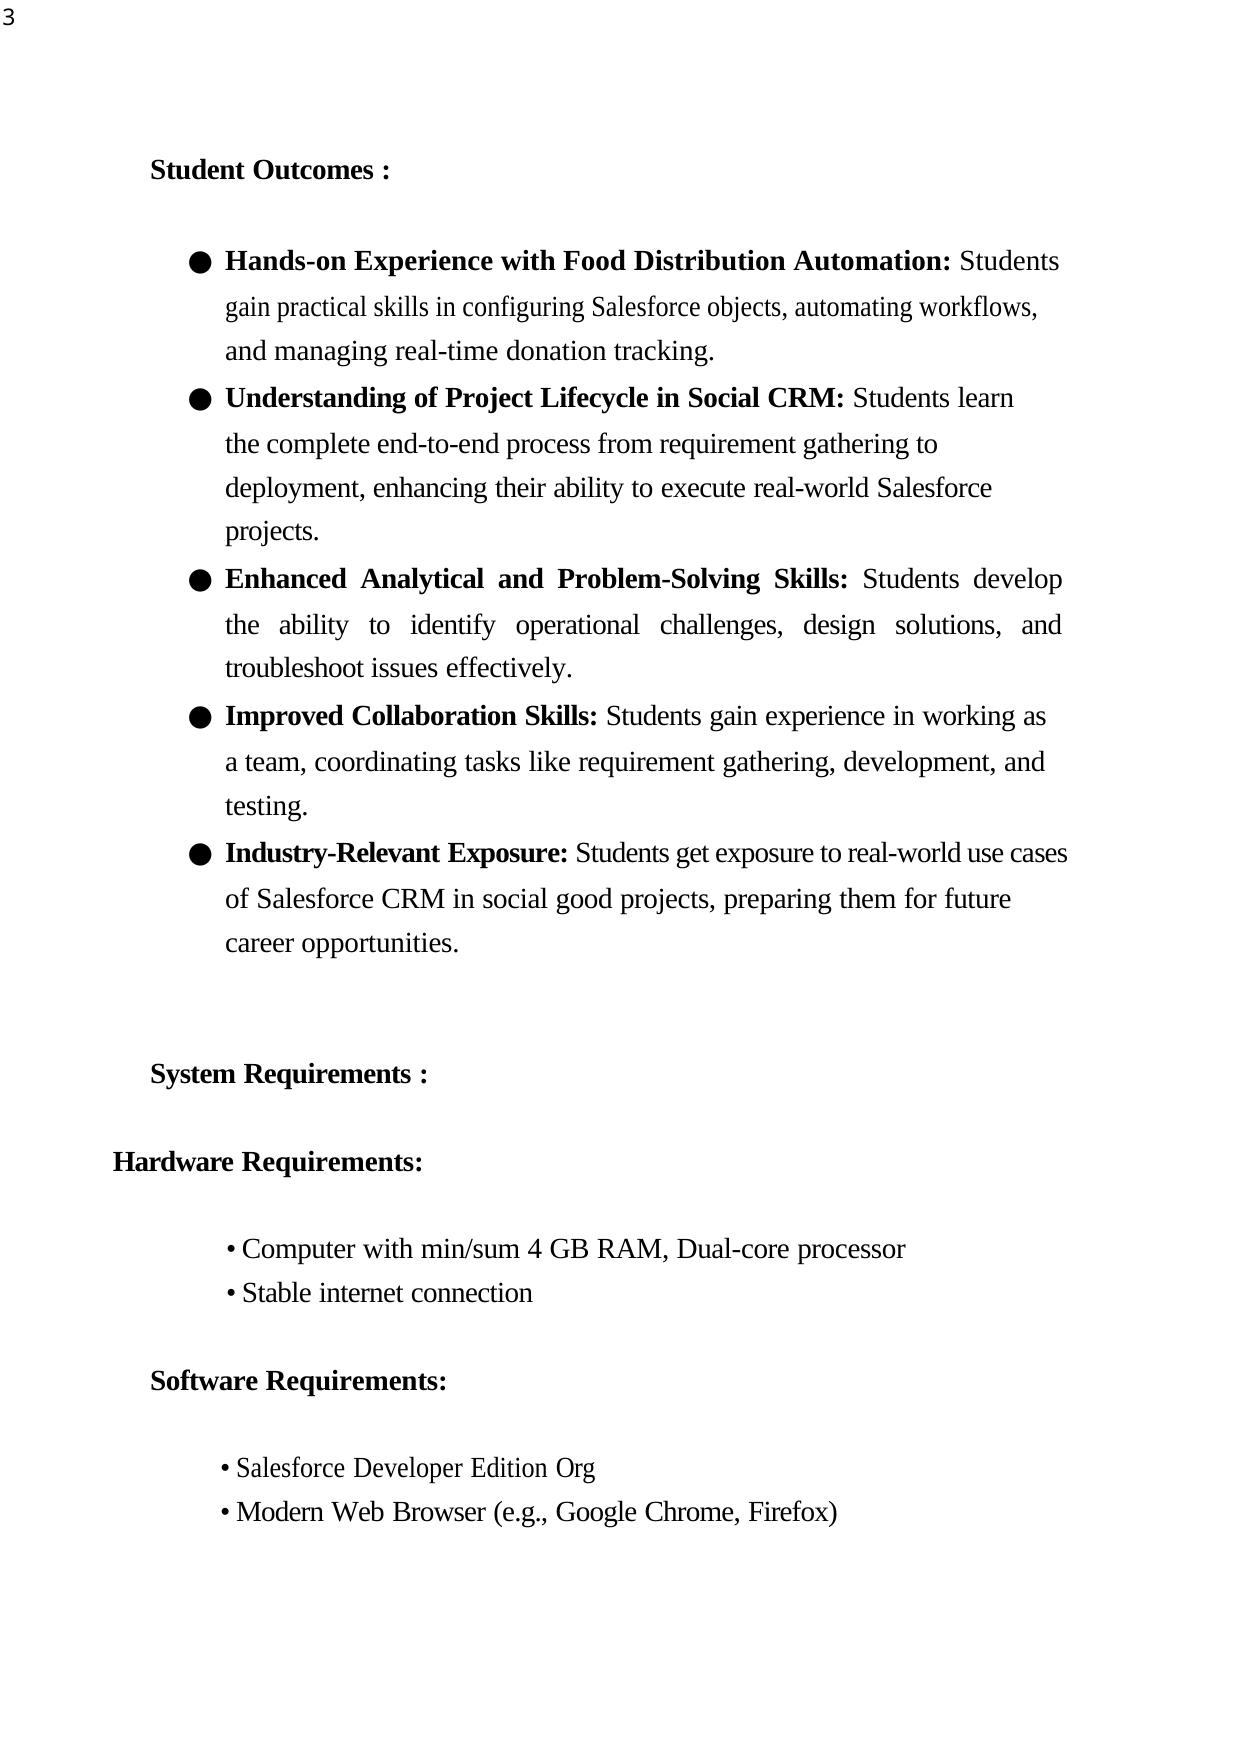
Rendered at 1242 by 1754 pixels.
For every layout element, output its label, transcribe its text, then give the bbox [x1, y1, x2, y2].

subtitle System Requirements : [150, 1057, 1138, 1090]
subtitle Software Requirements: [150, 1363, 1138, 1396]
list Salesforce Developer Edition Org [220, 1451, 1138, 1484]
list Industry-Relevant Exposure: Students get exposure to real-world use cases of Salesforce CRM in social good projects, preparing them for future career opportunities. [187, 832, 1073, 958]
list Hands-on Experience with Food Distribution Automation: Students gain practical skills in configuring Salesforce objects, automating workflows, and managing real-time donation tracking. [187, 239, 1062, 366]
list Enhanced Analytical and Problem-Solving Skills: Students develop the ability to identify operational challenges, design solutions, and troubleshoot issues effectively. [187, 557, 1063, 684]
text Hardware Requirements: [113, 1144, 1138, 1178]
list Computer with min/sum 4 GB RAM, Dual-core processor [226, 1232, 1138, 1265]
list Stable internet connection [226, 1275, 1138, 1309]
list Understanding of Project Lifecycle in Social CRM: Students learn the complete end-to-end process from requirement gathering to deployment, enhancing their ability to execute real-world Salesforce projects. [187, 377, 1048, 547]
list Modern Web Browser (e.g., Google Chrome, Firefox) [220, 1494, 1138, 1528]
subtitle Student Outcomes : [150, 152, 1138, 186]
list Improved Collaboration Skills: Students gain experience in working as a team, coordinating tasks like requirement gathering, development, and testing. [187, 694, 1051, 821]
